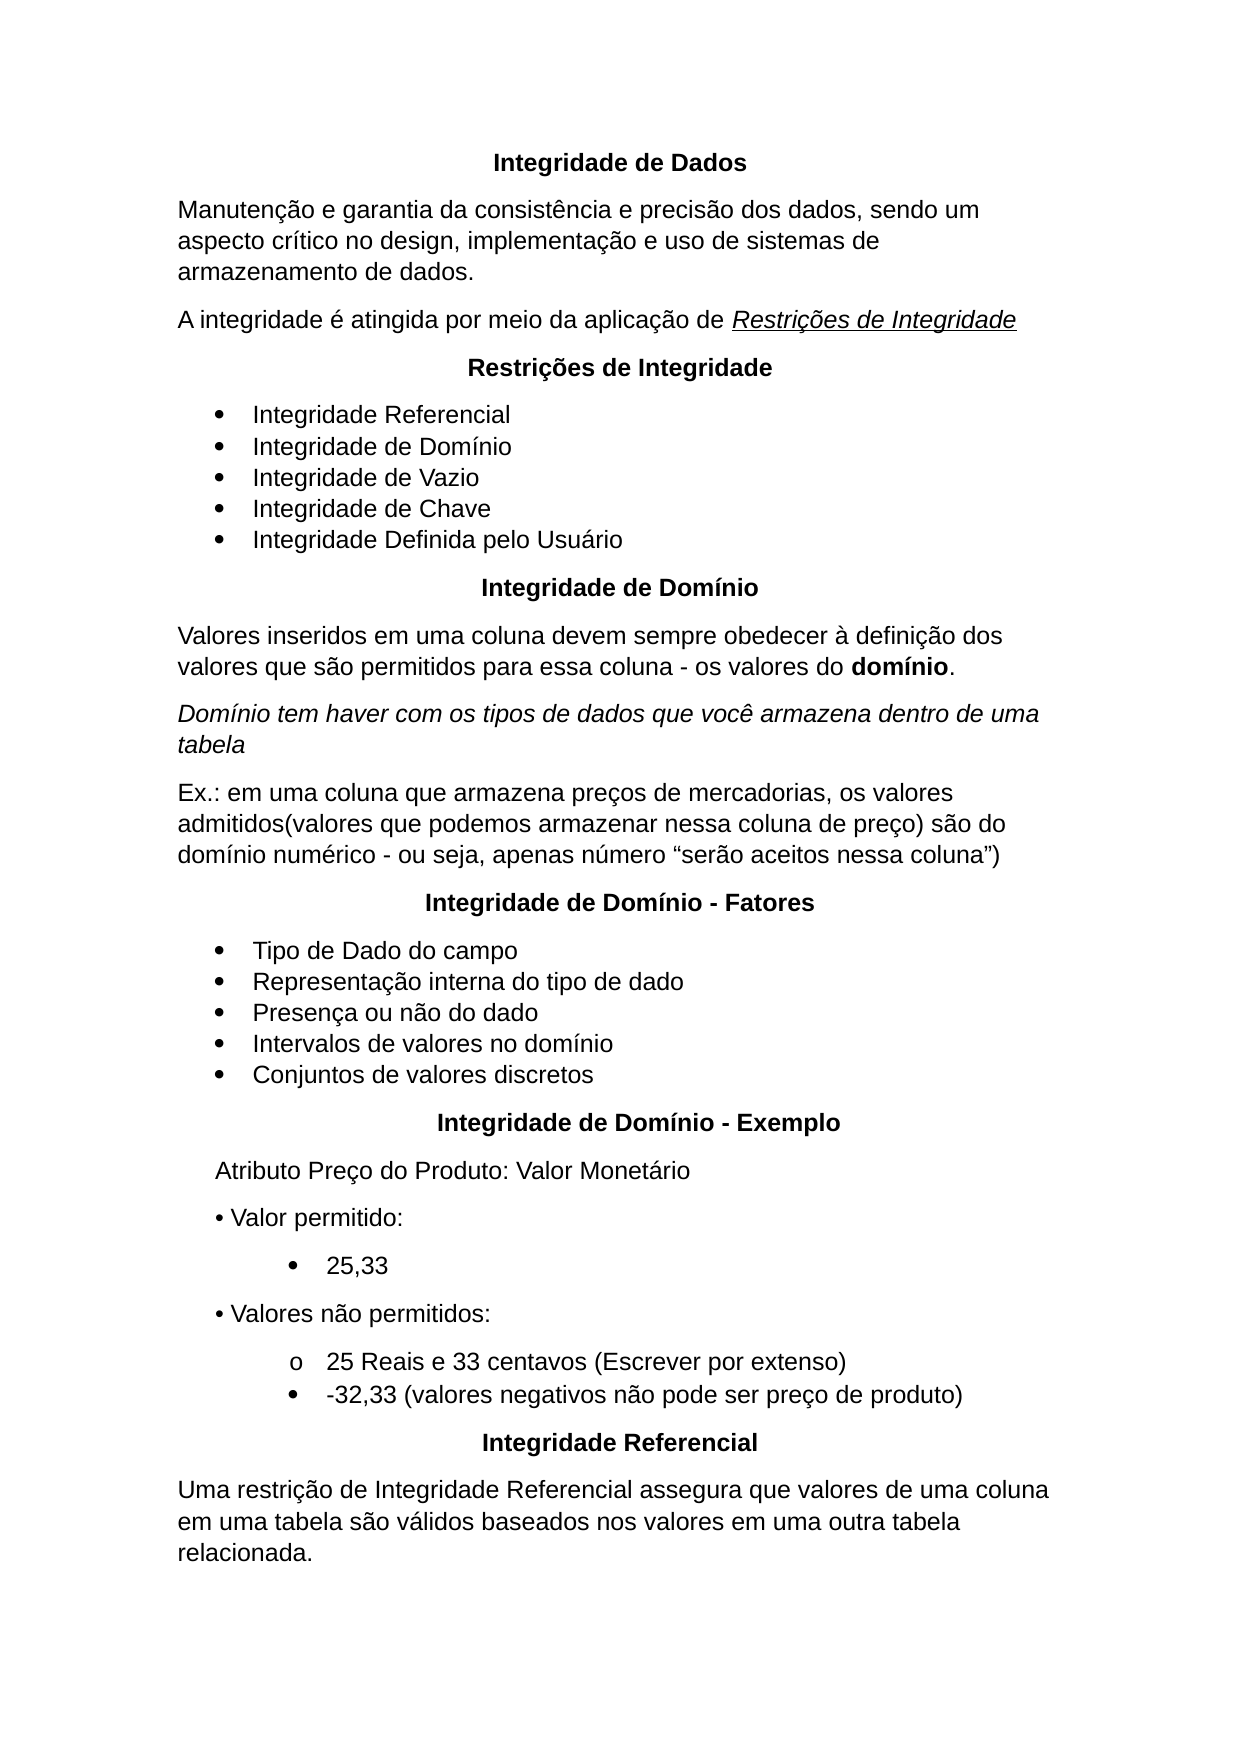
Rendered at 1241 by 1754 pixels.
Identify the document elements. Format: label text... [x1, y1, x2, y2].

list Presença ou não do dado [215, 998, 1063, 1027]
text Atributo Preço do Produto: Valor Monetário [215, 1156, 1063, 1184]
text Integridade de Domínio - Fatores [177, 888, 1063, 917]
text • Valores não permitidos: [215, 1299, 1063, 1328]
list Integridade de Domínio [215, 432, 1063, 461]
text Integridade de Domínio - Exemplo [215, 1108, 1063, 1137]
text Ex.: em uma coluna que armazena preços de mercadorias, os valores admitidos(valores que podemos armazenar nessa coluna de preço) são do domínio numérico - ou seja, apenas número “serão aceitos nessa coluna”) [177, 778, 1063, 869]
list 25,33 [288, 1251, 1063, 1280]
list Integridade Referencial [215, 401, 1063, 429]
text • Valor permitido: [215, 1203, 1063, 1232]
list Intervalos de valores no domínio [215, 1029, 1063, 1058]
list Tipo de Dado do campo [215, 936, 1063, 964]
text Integridade de Dados [177, 148, 1063, 176]
text Valores inseridos em uma coluna devem sempre obedecer à definição dos valores que são permitidos para essa coluna - os valores do domínio. [177, 621, 1063, 680]
list Integridade Definida pelo Usuário [215, 525, 1063, 554]
text A integridade é atingida por meio da aplicação de Restrições de Integridade [177, 305, 1063, 334]
text Domínio tem haver com os tipos de dados que você armazena dentro de uma tabela [177, 699, 1063, 759]
list Conjuntos de valores discretos [215, 1060, 1063, 1089]
text Integridade de Domínio [177, 573, 1063, 602]
text Integridade Referencial [177, 1428, 1063, 1457]
text Manutenção e garantia da consistência e precisão dos dados, sendo um aspecto crítico no design, implementação e uso de sistemas de armazenamento de dados. [177, 195, 1063, 286]
text Uma restrição de Integridade Referencial assegura que valores de uma coluna em uma tabela são válidos baseados nos valores em uma outra tabela relacionada. [177, 1476, 1063, 1566]
list Representação interna do tipo de dado [215, 967, 1063, 996]
list 25 Reais e 33 centavos (Escrever por extenso) [288, 1347, 1063, 1378]
list -32,33 (valores negativos não pode ser preço de produto) [288, 1380, 1063, 1409]
text Restrições de Integridade [177, 353, 1063, 382]
list Integridade de Chave [215, 494, 1063, 523]
list Integridade de Vazio [215, 463, 1063, 492]
